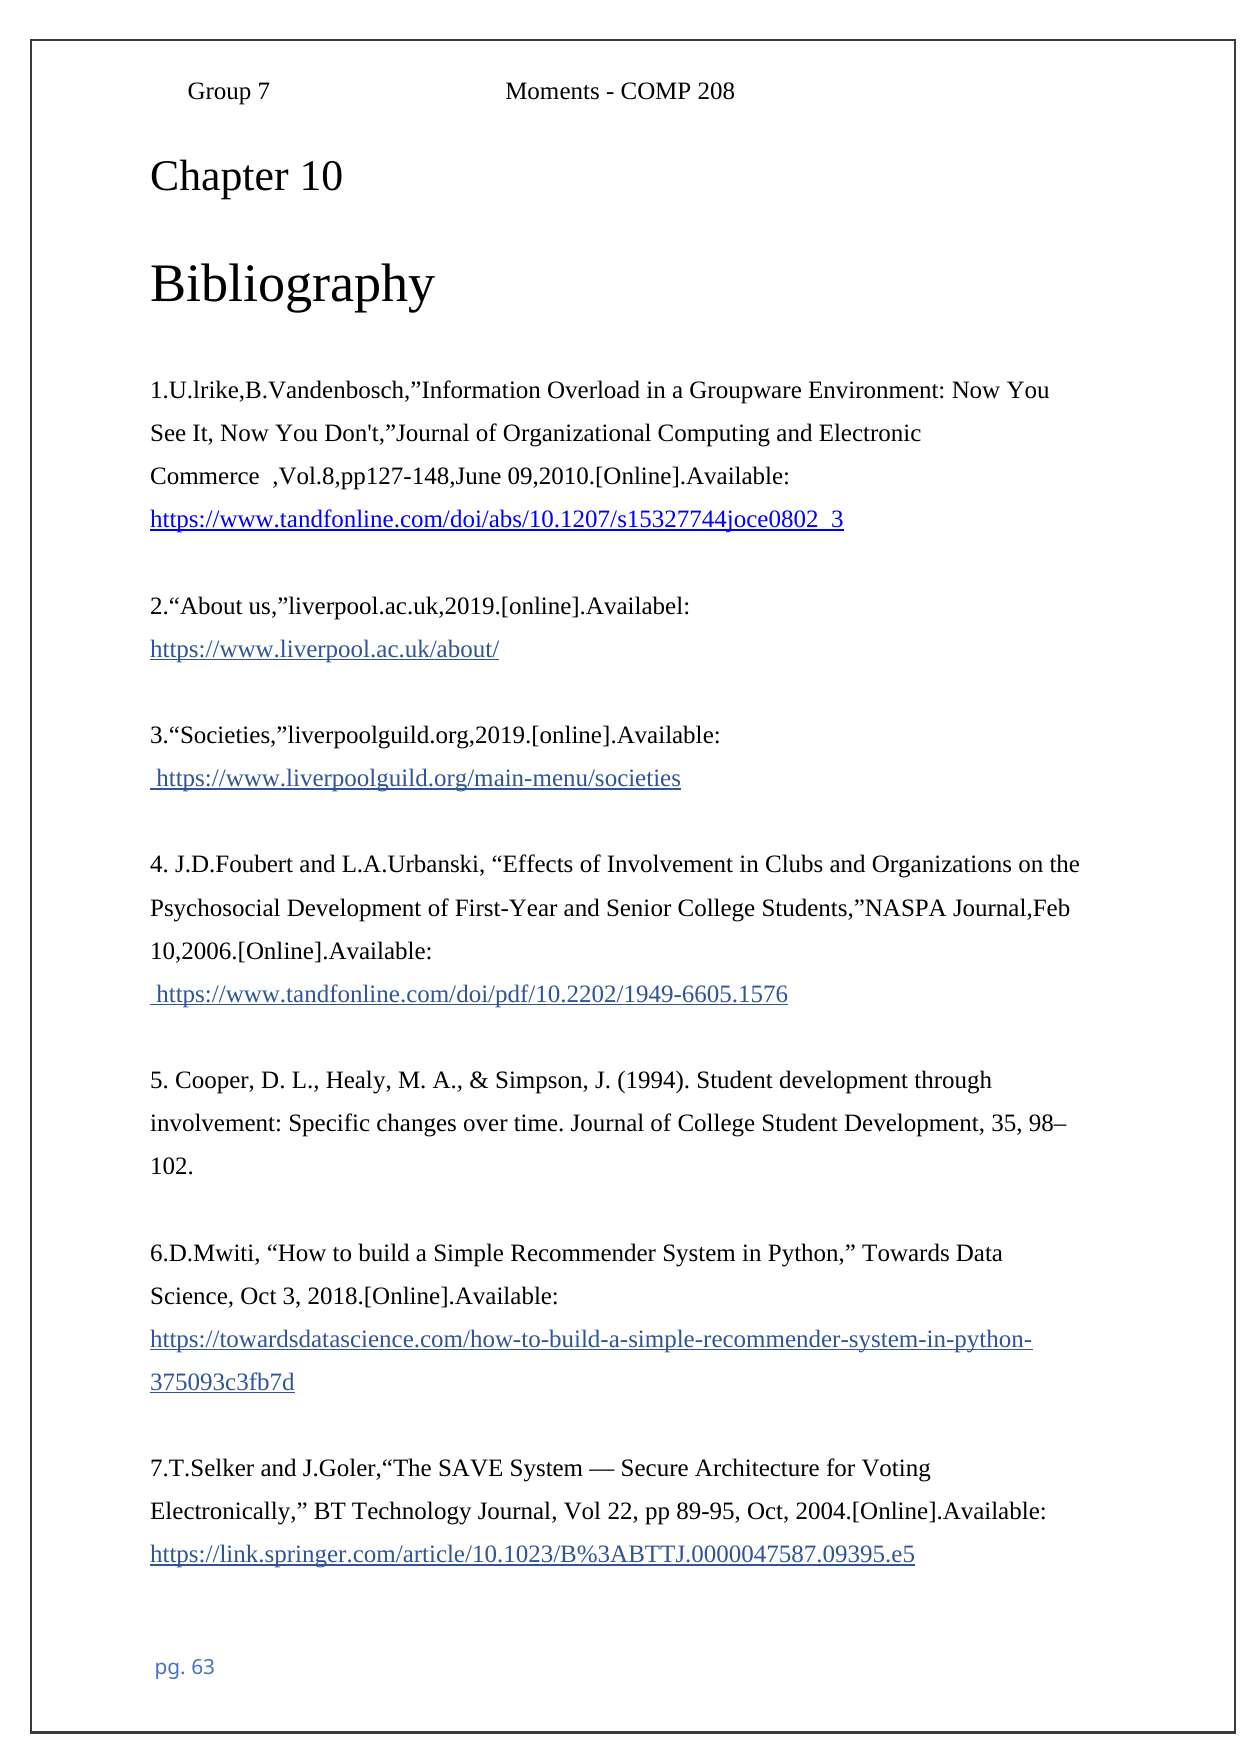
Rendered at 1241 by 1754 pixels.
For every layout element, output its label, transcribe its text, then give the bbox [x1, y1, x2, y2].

text https://www.tandfonline.com/doi/abs/10.1207/s15327744joce0802_3 [150, 504, 1090, 533]
text https://www.liverpool.ac.uk/about/ [150, 634, 1090, 663]
text 4. J.D.Foubert and L.A.Urbanski, “Effects of Involvement in Clubs and Organizations on the Psychosocial Development of First-Year and Senior College Students,”NASPA Journal,Feb 10,2006.[Online].Available: [150, 849, 1090, 964]
text Chapter 10 [150, 150, 1090, 200]
text https://www.liverpoolguild.org/main-menu/societies [150, 763, 1090, 792]
text 6.D.Mwiti, “How to build a Simple Recommender System in Python,” Towards Data Science, Oct 3, 2018.[Online].Available: [150, 1238, 1090, 1309]
text https://towardsdatascience.com/how-to-build-a-simple-recommender-system-in-python-375093c3fb7d [150, 1324, 1090, 1396]
text https://link.springer.com/article/10.1023/B%3ABTTJ.0000047587.09395.e5 [150, 1539, 1090, 1568]
text Bibliography [150, 251, 1090, 313]
text 1.U.lrike,B.Vandenbosch,”Information Overload in a Groupware Environment: Now You See It, Now You Don't,”Journal of Organizational Computing and Electronic Commerce ,Vol.8,pp127-148,June 09,2010.[Online].Available: [150, 375, 1090, 490]
text 5. Cooper, D. L., Healy, M. A., & Simpson, J. (1994). Student development through involvement: Specific changes over time. Journal of College Student Development, 35, 98–102. [150, 1065, 1090, 1180]
text 2.“About us,”liverpool.ac.uk,2019.[online].Availabel: [150, 591, 1090, 619]
text https://www.tandfonline.com/doi/pdf/10.2202/1949-6605.1576 [150, 979, 1090, 1008]
text 3.“Societies,”liverpoolguild.org,2019.[online].Available: [150, 720, 1090, 749]
text 7.T.Selker and J.Goler,“The SAVE System — Secure Architecture for Voting Electronically,” BT Technology Journal, Vol 22, pp 89-95, Oct, 2004.[Online].Available: [150, 1453, 1090, 1525]
